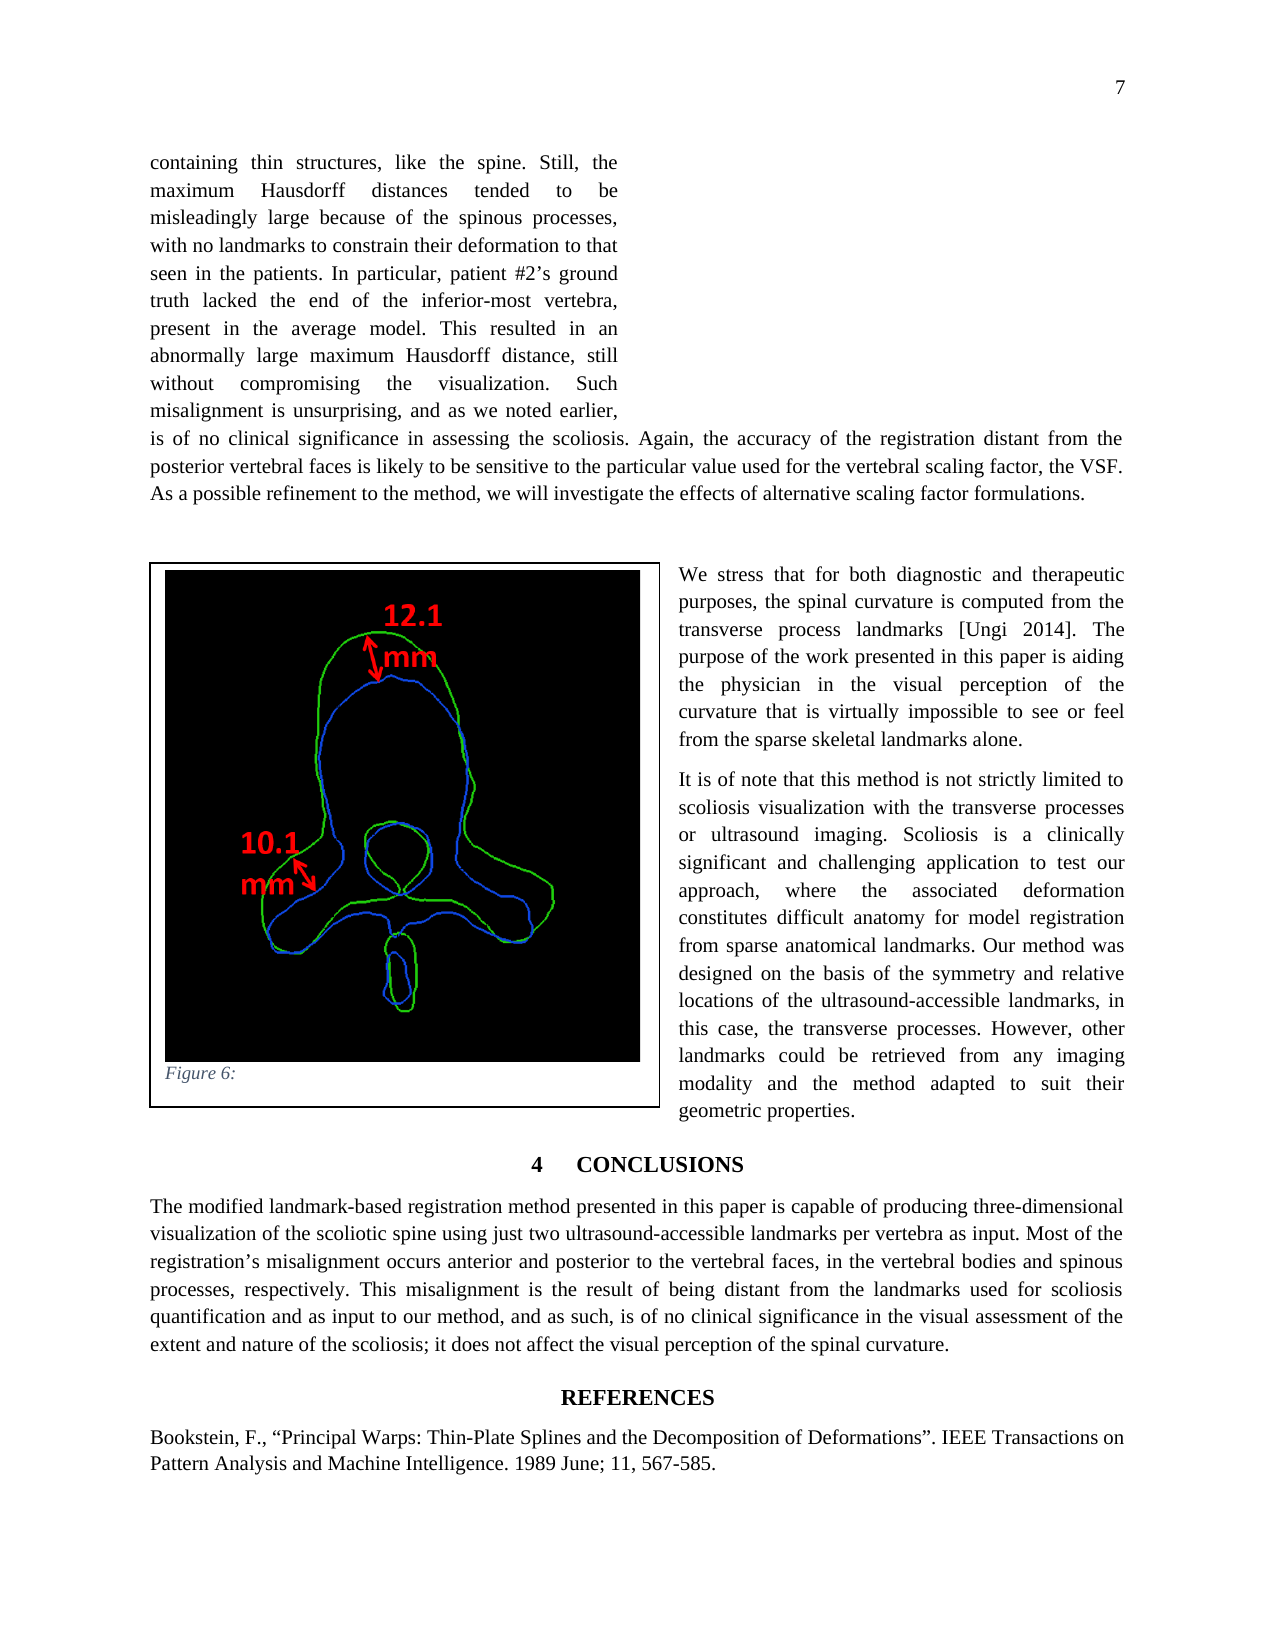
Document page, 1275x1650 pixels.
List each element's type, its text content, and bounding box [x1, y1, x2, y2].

text It is of note that this method is not strictly limited to scoliosis visualization with the transverse processes or ultrasound imaging. Scoliosis is a clinically significant and challenging application to test our approach, where the associated deformation constitutes difficult anatomy for model registration from sparse anatomical landmarks. Our method was designed on the basis of the symmetry and relative locations of the ultrasound-accessible landmarks, in this case, the transverse processes. However, other landmarks could be retrieved from any imaging modality and the method adapted to suit their geometric properties. [150, 767, 1125, 1122]
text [150, 150, 1125, 505]
subtitle REFERENCES [150, 1384, 1125, 1411]
text We stress that for both diagnostic and therapeutic purposes, the spinal curvature is computed from the transverse process landmarks [Ungi 2014]. The purpose of the work presented in this paper is aiding the physician in the visual perception of the curvature that is virtually impossible to see or feel from the sparse skeletal landmarks alone. [150, 561, 1125, 751]
picture [165, 570, 641, 1062]
text The modified landmark-based registration method presented in this paper is capable of producing three-dimensional visualization of the scoliotic spine using just two ultrasound-accessible landmarks per vertebra as input. Most of the registration’s misalignment occurs anterior and posterior to the vertebral faces, in the vertebral bodies and spinous processes, respectively. This misalignment is the result of being distant from the landmarks used for scoliosis quantification and as input to our method, and as such, is of no clinical significance in the visual assessment of the extent and nature of the scoliosis; it does not affect the visual perception of the spinal curvature. [150, 1194, 1125, 1356]
text Bookstein, F., “Principal Warps: Thin-Plate Splines and the Decomposition of Deformations”. IEEE Transactions on Pattern Analysis and Machine Intelligence. 1989 June; 11, 567-585. [150, 1425, 1125, 1475]
subtitle CONCLUSIONS [150, 1151, 1125, 1177]
